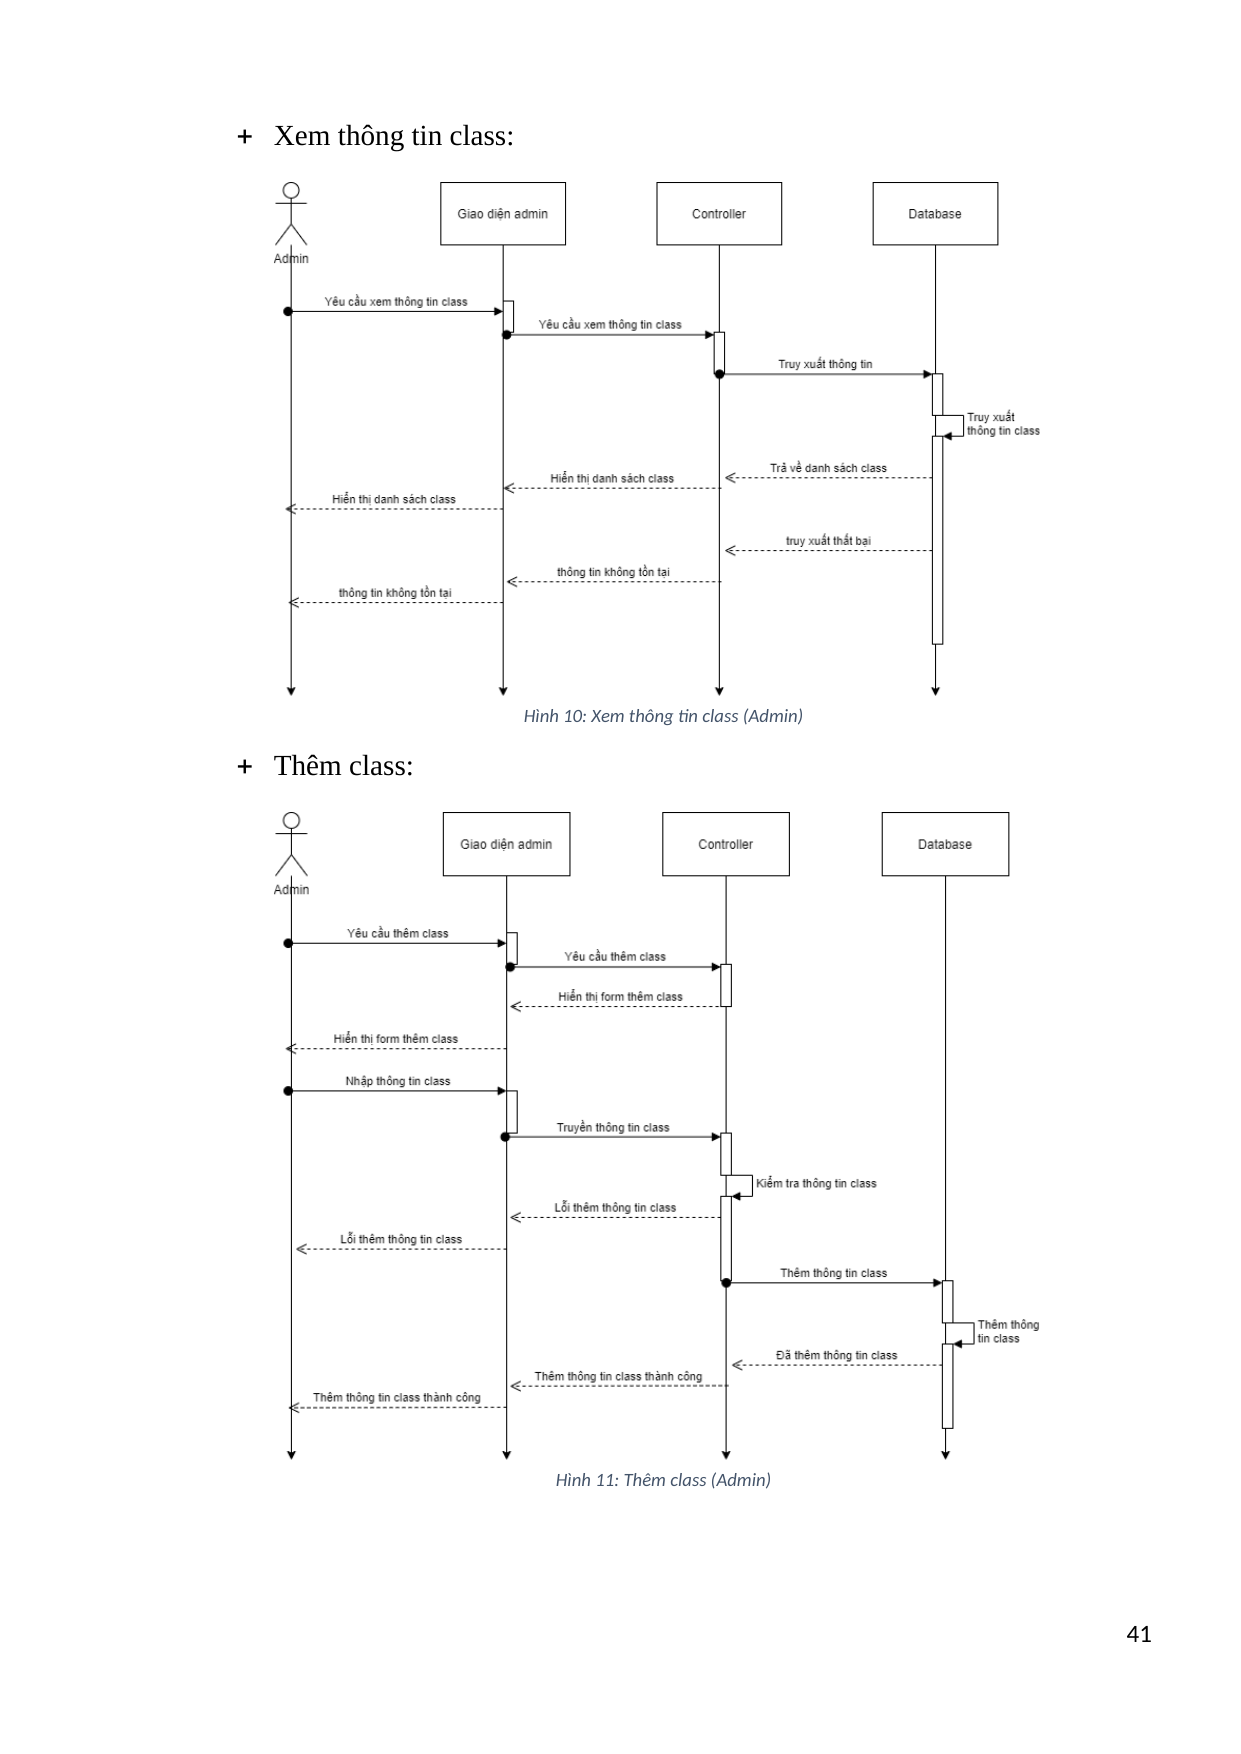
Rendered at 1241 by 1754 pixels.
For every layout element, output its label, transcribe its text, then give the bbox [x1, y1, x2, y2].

list Thêm class: [236, 748, 1152, 812]
picture [273, 812, 1040, 1469]
list Xem thông tin class: [236, 118, 1152, 182]
picture [273, 182, 1040, 705]
